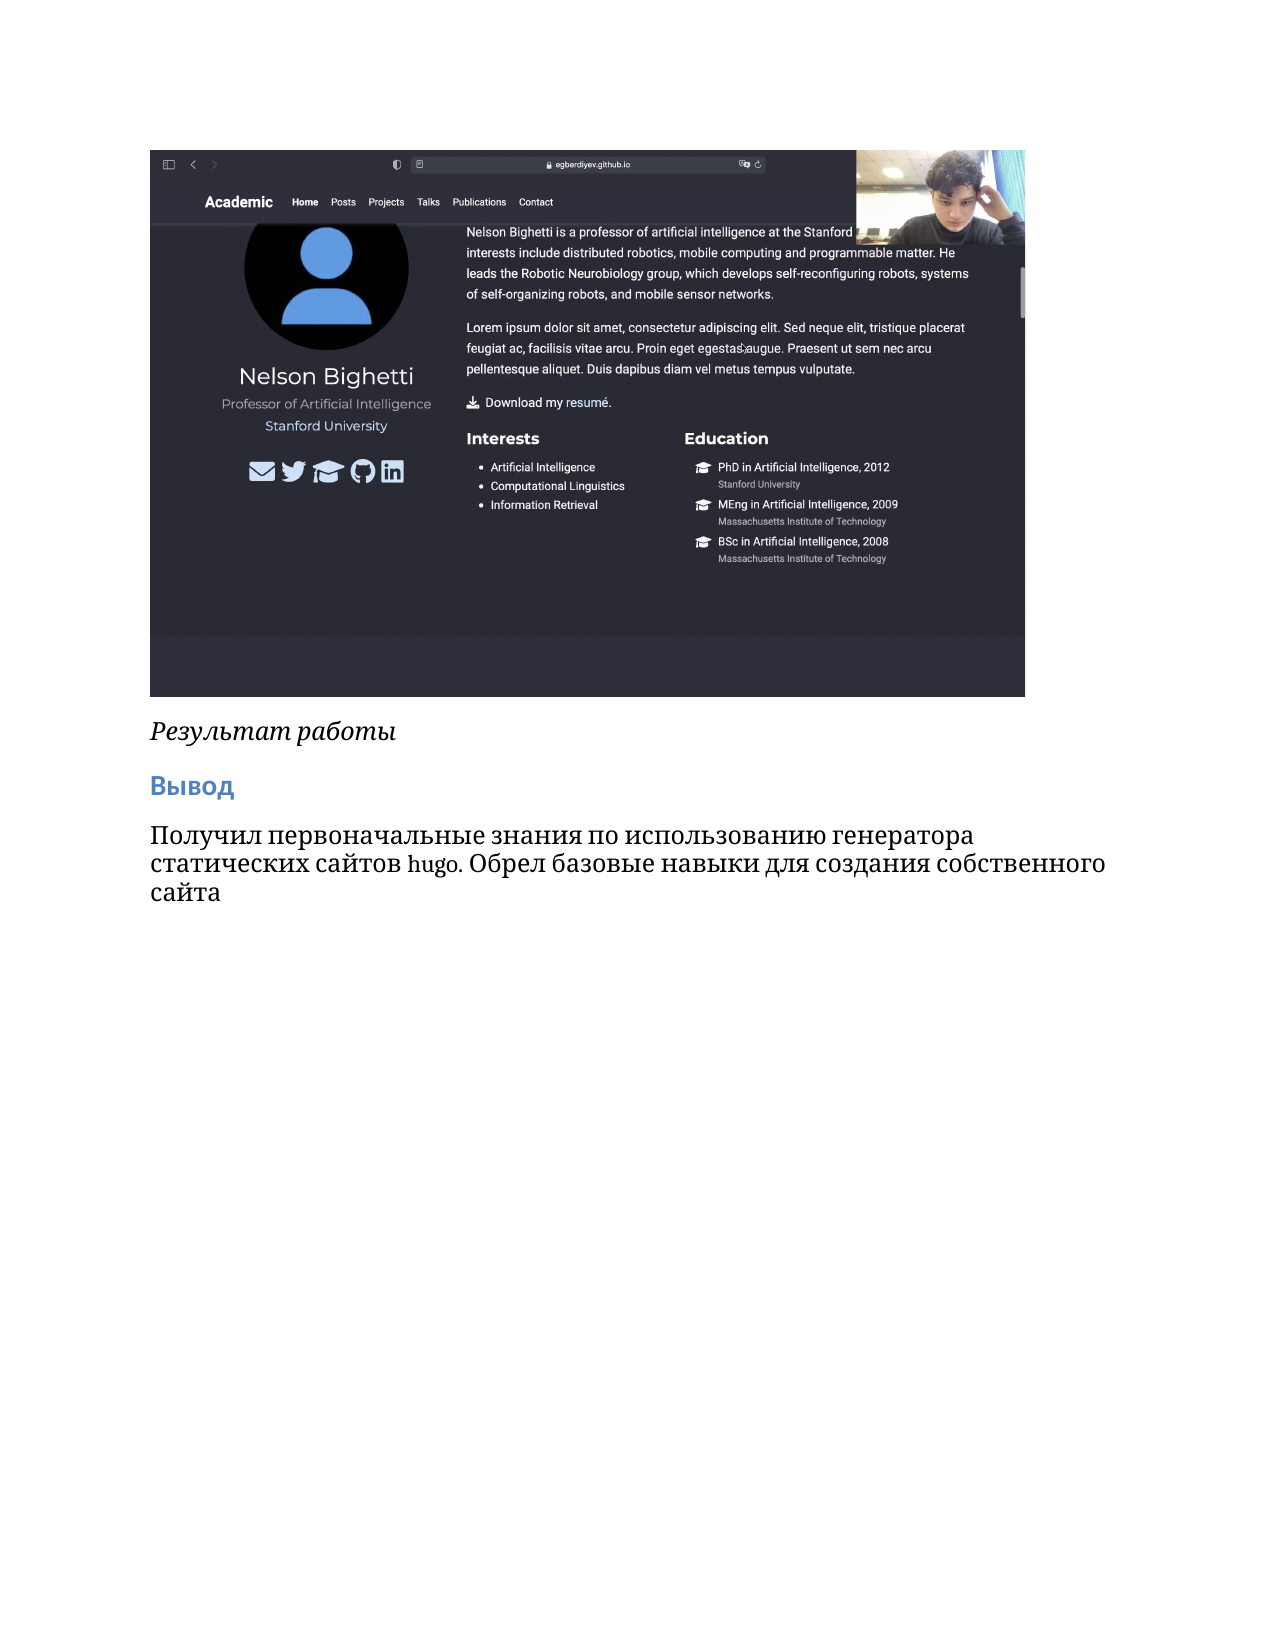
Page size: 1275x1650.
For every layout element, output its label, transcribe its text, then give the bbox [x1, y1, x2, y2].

subtitle Вывод [150, 767, 1125, 803]
text Результат работы [150, 718, 1125, 746]
text Получил первоначальные знания по использованию генератора статических сайтов hugo. Обрел базовые навыки для создания собственного сайта [150, 822, 1125, 908]
picture [150, 150, 1025, 697]
